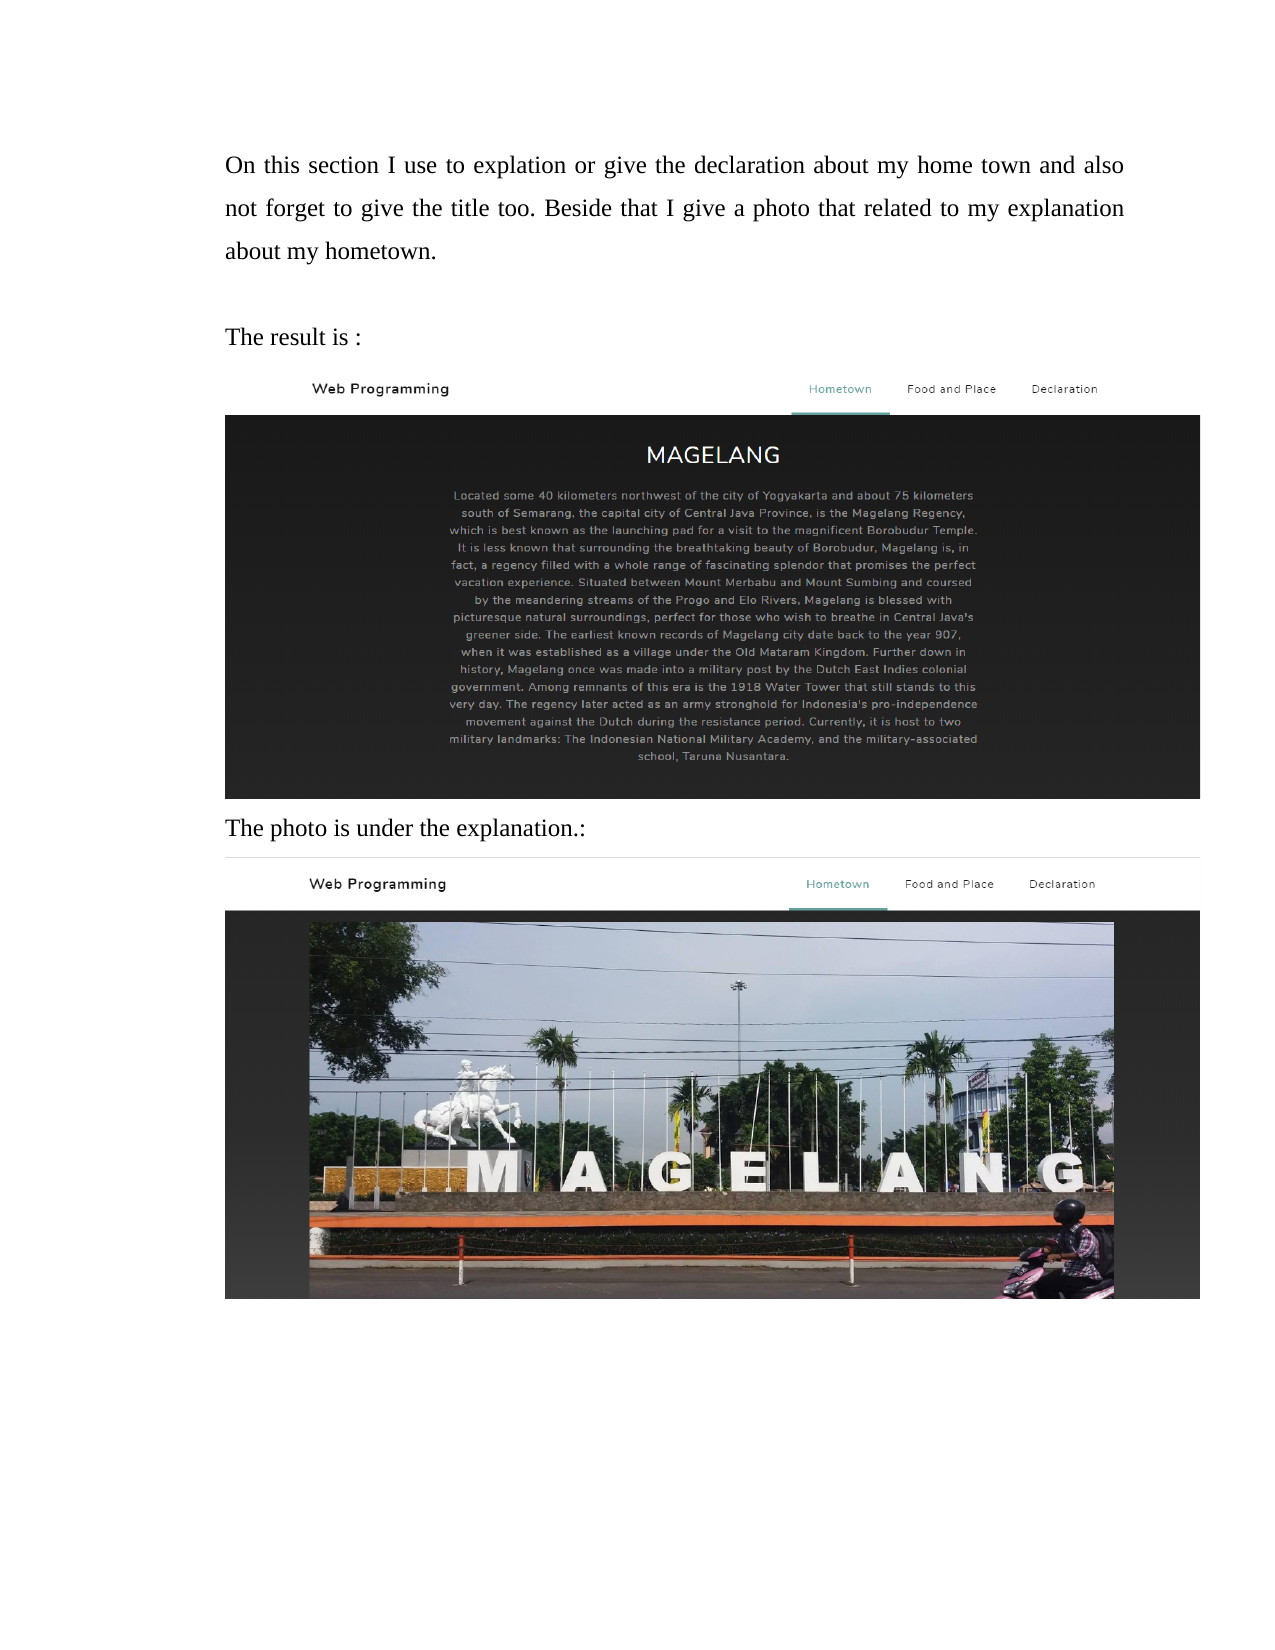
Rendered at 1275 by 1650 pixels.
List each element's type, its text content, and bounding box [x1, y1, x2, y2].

picture [225, 856, 1200, 1299]
list On this section I use to explation or give the declaration about my home town and also not forget to give the title too. Beside that I give a photo that related to my explanation about my hometown. [225, 150, 1125, 265]
list The photo is under the explanation.: [225, 813, 1125, 842]
picture [225, 365, 1200, 799]
list The result is : [225, 322, 1125, 351]
